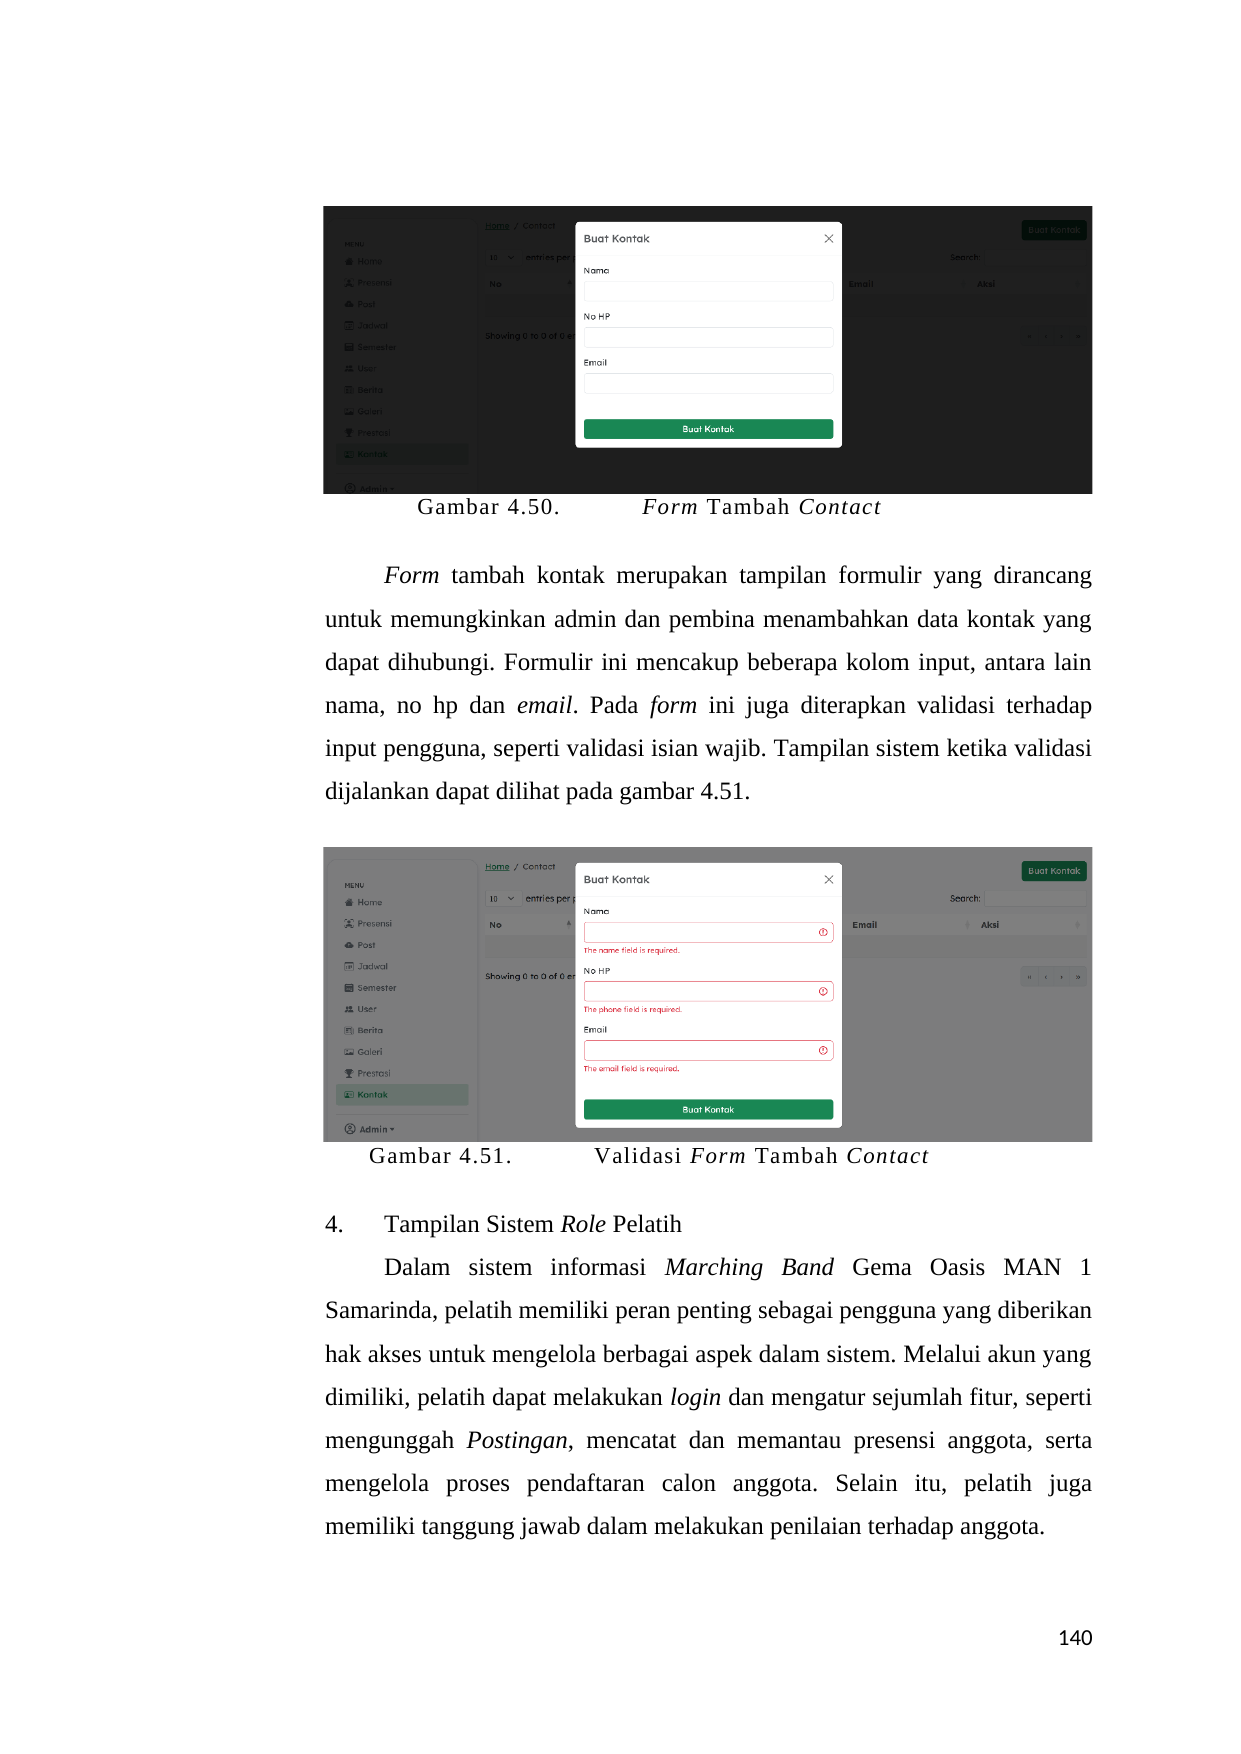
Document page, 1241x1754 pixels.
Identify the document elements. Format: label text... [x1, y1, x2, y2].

text Form Tambah Contact [207, 493, 1092, 519]
text Validasi Form Tambah Contact [207, 1142, 1092, 1168]
list Tampilan Sistem Role Pelatih [325, 1209, 1092, 1238]
text Dalam sistem informasi Marching Band Gema Oasis MAN 1 Samarinda, pelatih memiliki peran penting sebagai pengguna yang diberikan hak akses untuk mengelola berbagai aspek dalam sistem. Melalui akun yang dimiliki, pelatih dapat melakukan login dan mengatur sejumlah fitur, seperti mengunggah Postingan, mencatat dan memantau presensi anggota, serta mengelola proses pendaftaran calon anggota. Selain itu, pelatih juga memiliki tanggung jawab dalam melakukan penilaian terhadap anggota. [325, 1252, 1092, 1540]
text Form tambah kontak merupakan tampilan formulir yang dirancang untuk memungkinkan admin dan pembina menambahkan data kontak yang dapat dihubungi. Formulir ini mencakup beberapa kolom input, antara lain nama, no hp dan email. Pada form ini juga diterapkan validasi terhadap input pengguna, seperti validasi isian wajib. Tampilan sistem ketika validasi dijalankan dapat dilihat pada gambar 4.51. [325, 561, 1092, 805]
picture [323, 847, 1093, 1142]
picture [323, 206, 1093, 494]
